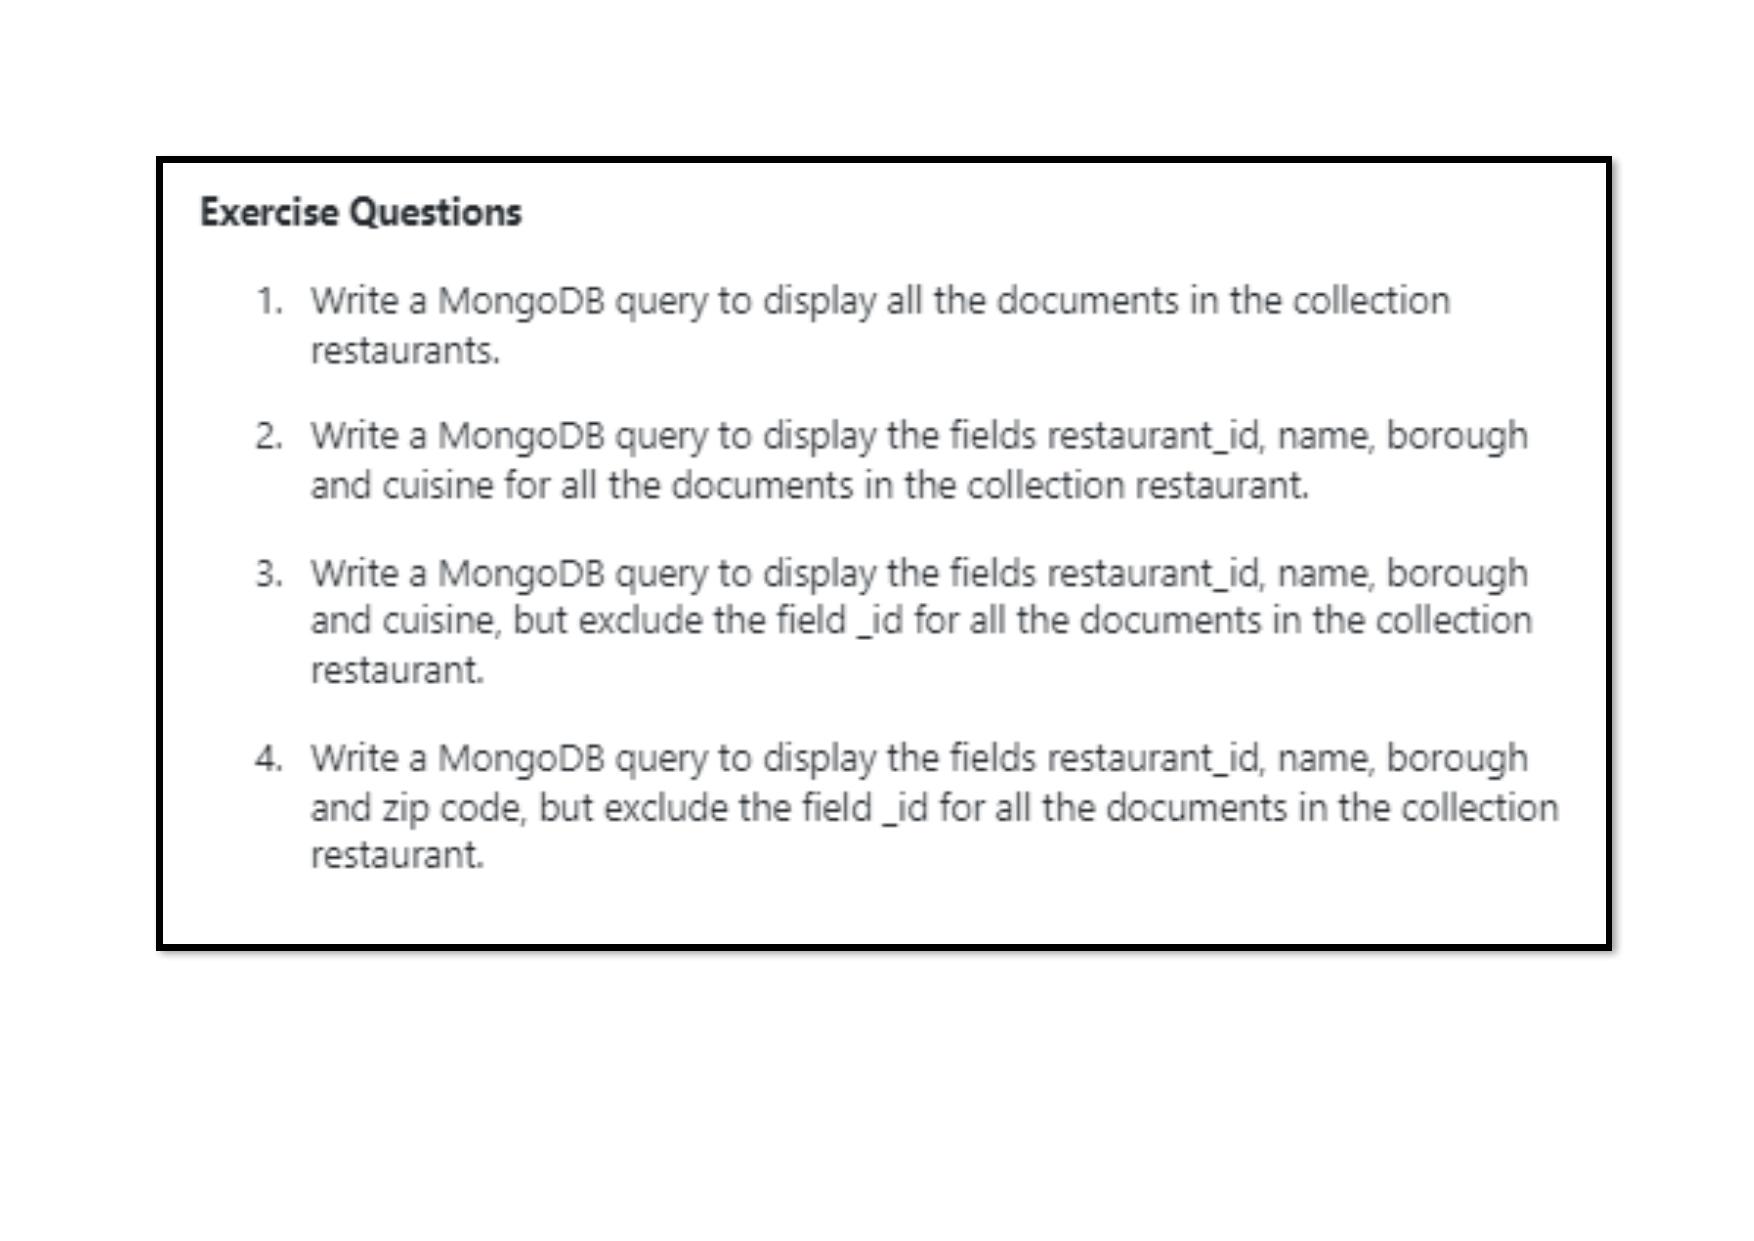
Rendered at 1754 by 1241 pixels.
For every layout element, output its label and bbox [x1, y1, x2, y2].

picture [163, 163, 1606, 944]
